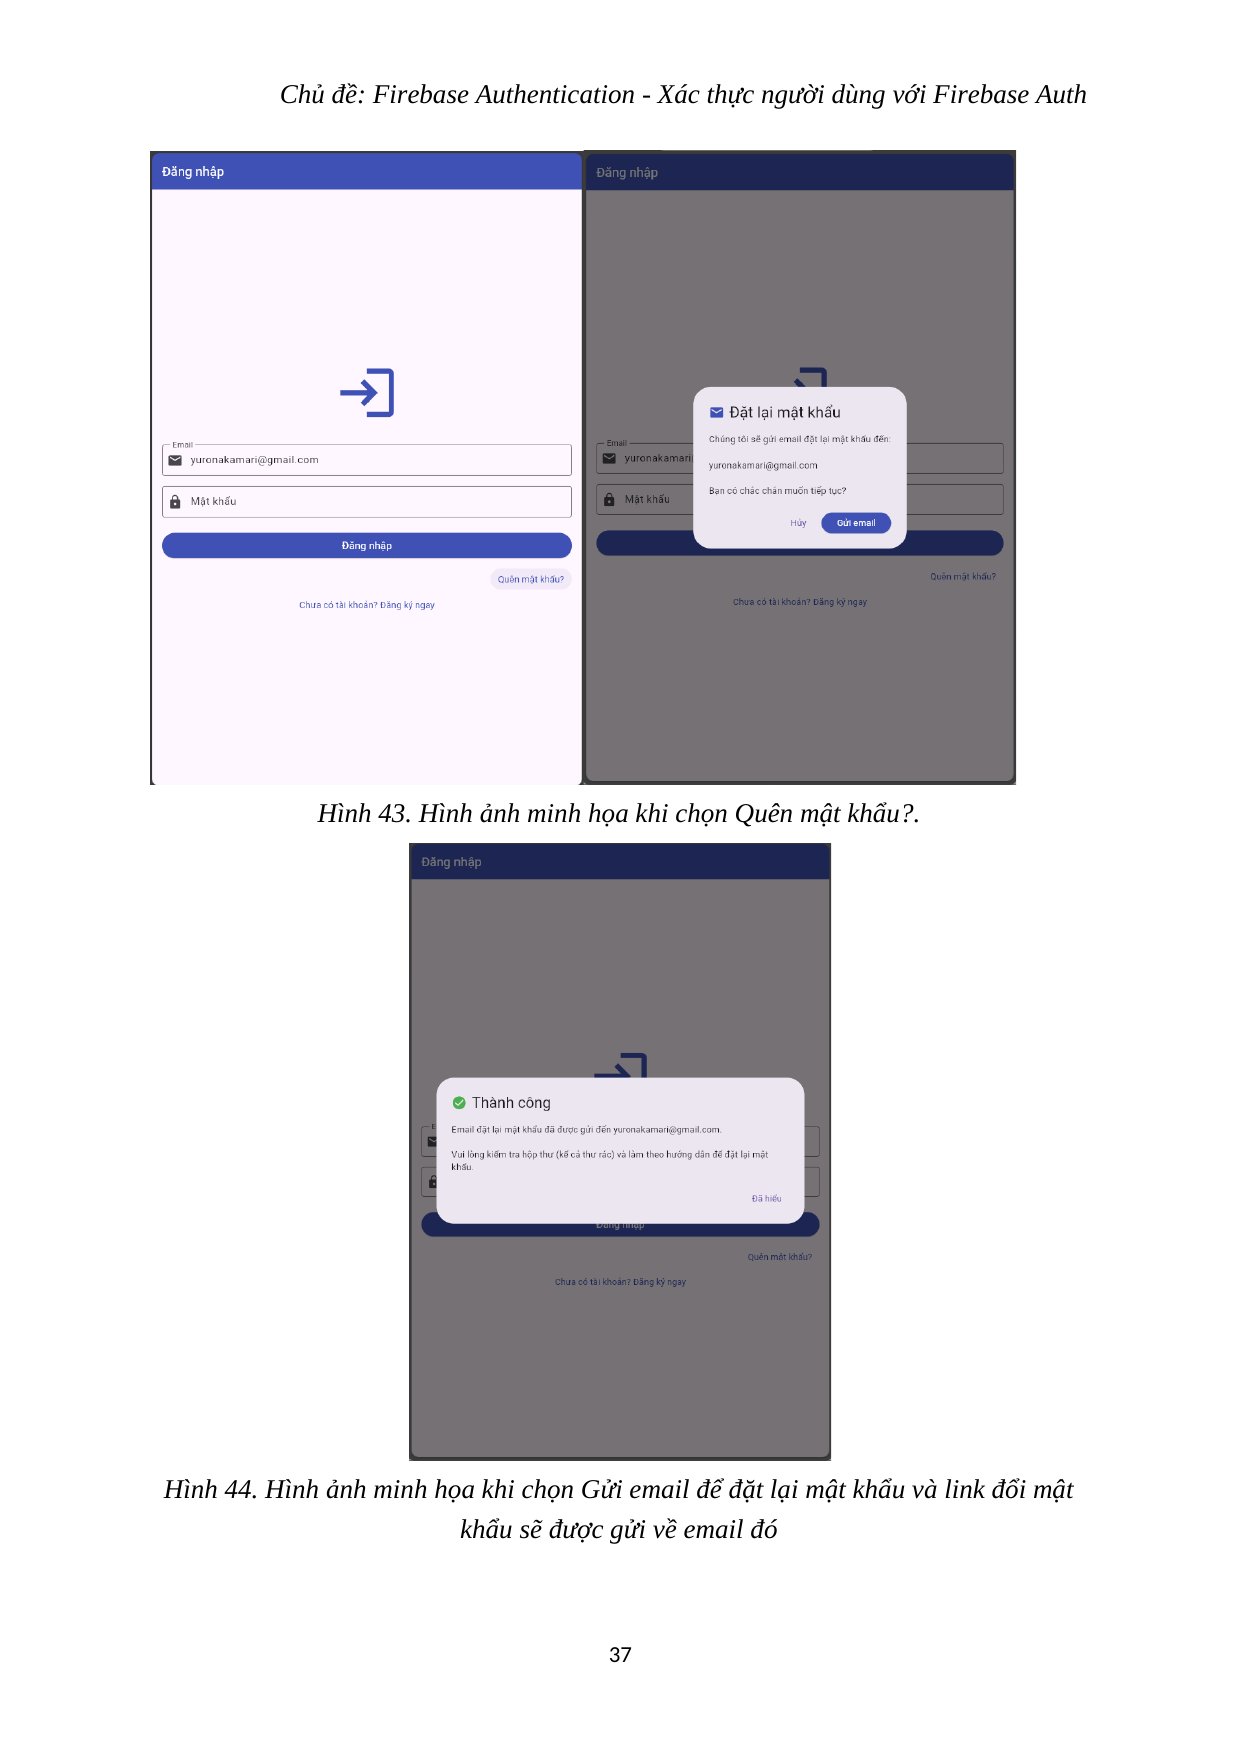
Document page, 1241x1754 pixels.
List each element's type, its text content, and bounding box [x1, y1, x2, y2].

text Hình 44. Hình ảnh minh họa khi chọn Gửi email để đặt lại mật khẩu và link đổi mật khẩu sẽ được gửi về email đó [150, 1473, 1090, 1544]
picture [409, 843, 832, 1461]
picture [150, 150, 1017, 785]
text Hình 43. Hình ảnh minh họa khi chọn Quên mật khẩu?. [150, 797, 1090, 828]
